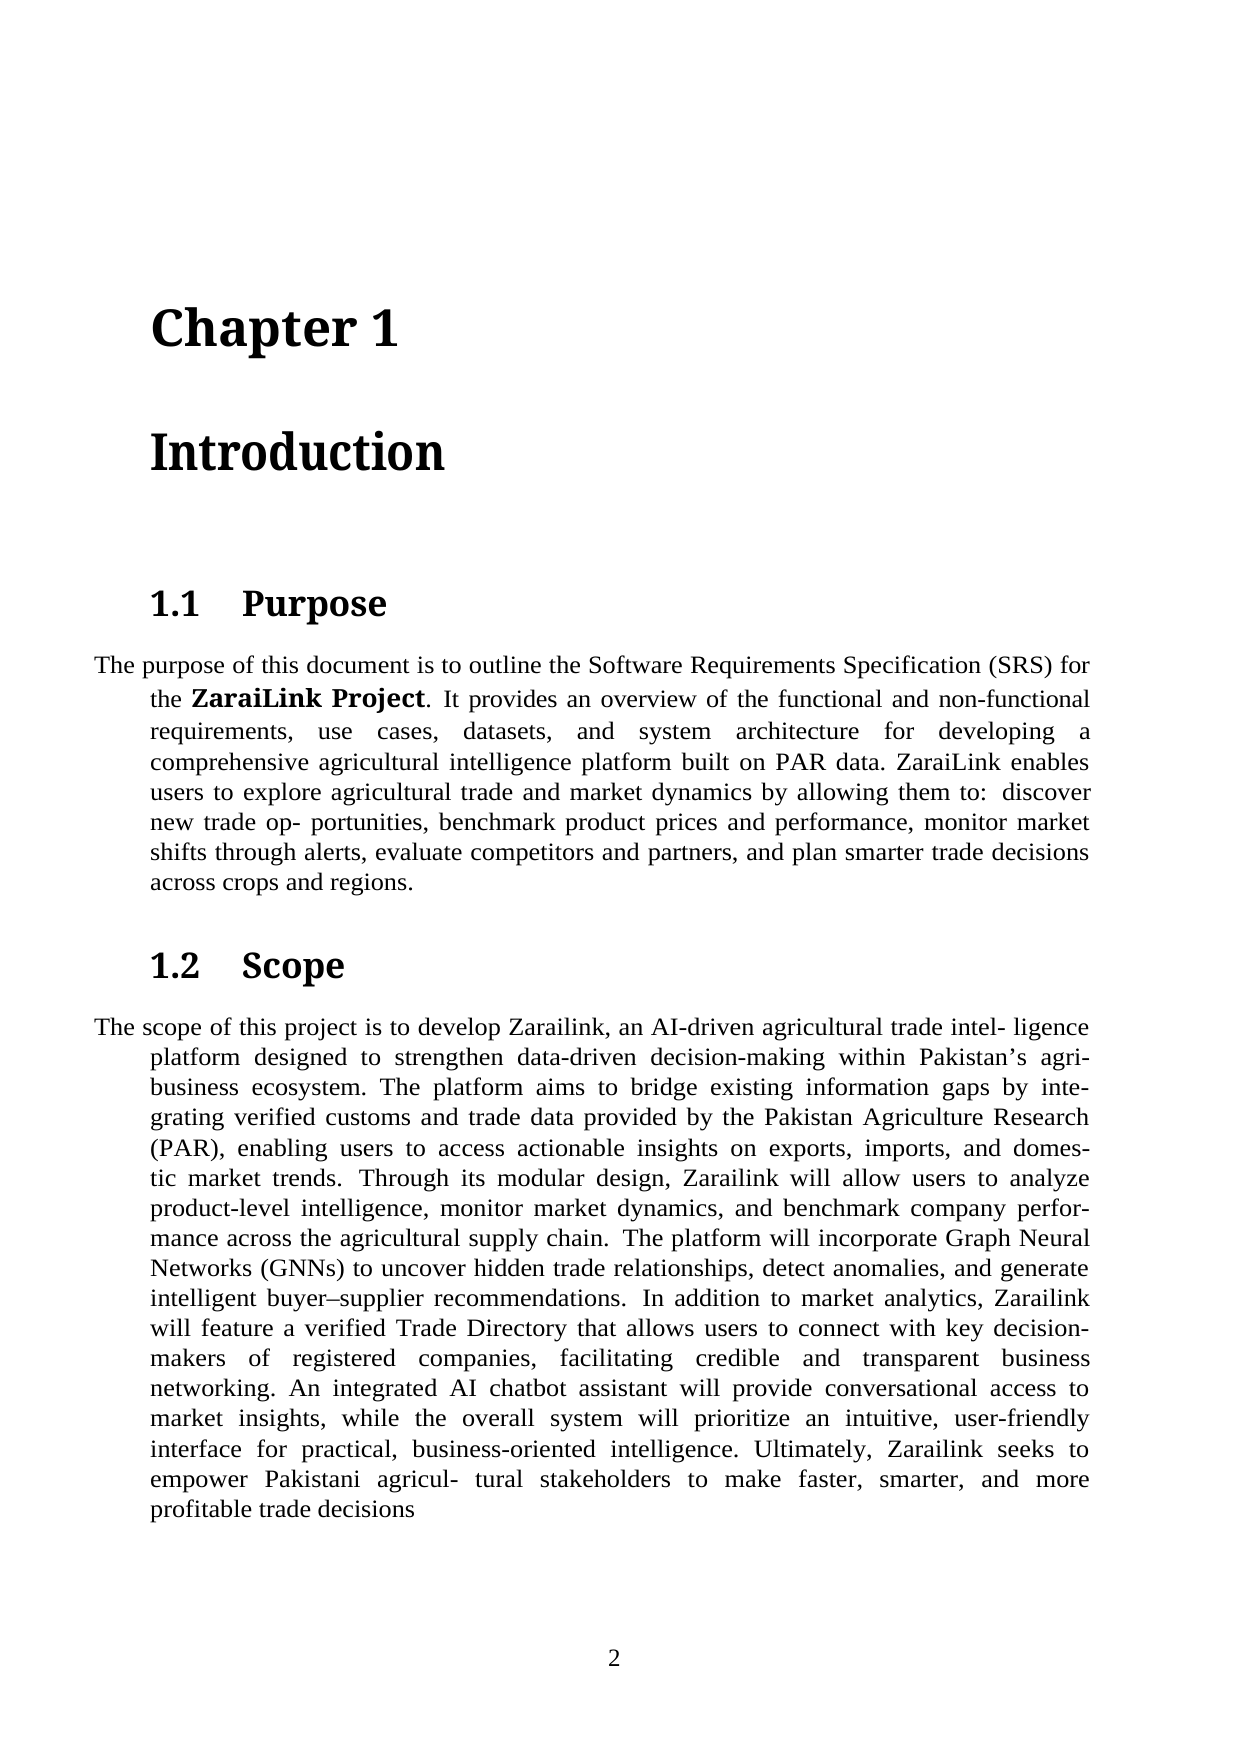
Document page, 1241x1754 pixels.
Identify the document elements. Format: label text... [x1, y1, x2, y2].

text The purpose of this document is to outline the Software Requirements Specification (SRS) for the ZaraiLink Project. It provides an overview of the functional and non-functional requirements, use cases, datasets, and system architecture for developing a comprehensive agricultural intelligence platform built on PAR data. ZaraiLink enables users to explore agricultural trade and market dynamics by allowing them to: discover new trade op- portunities, benchmark product prices and performance, monitor market shifts through alerts, evaluate competitors and partners, and plan smarter trade decisions across crops and regions. [94, 651, 1091, 896]
text Chapter 1 Introduction [150, 292, 572, 485]
subtitle Scope [150, 940, 1122, 988]
subtitle Purpose [150, 579, 1122, 627]
text The scope of this project is to develop Zarailink, an AI-driven agricultural trade intel- ligence platform designed to strengthen data-driven decision-making within Pakistan’s agri-business ecosystem. The platform aims to bridge existing information gaps by inte- grating verified customs and trade data provided by the Pakistan Agriculture Research (PAR), enabling users to access actionable insights on exports, imports, and domes- tic market trends. Through its modular design, Zarailink will allow users to analyze product-level intelligence, monitor market dynamics, and benchmark company perfor- mance across the agricultural supply chain. The platform will incorporate Graph Neural Networks (GNNs) to uncover hidden trade relationships, detect anomalies, and generate intelligent buyer–supplier recommendations. In addition to market analytics, Zarailink will feature a verified Trade Directory that allows users to connect with key decision- makers of registered companies, facilitating credible and transparent business networking. An integrated AI chatbot assistant will provide conversational access to market insights, while the overall system will prioritize an intuitive, user-friendly interface for practical, business-oriented intelligence. Ultimately, Zarailink seeks to empower Pakistani agricul- tural stakeholders to make faster, smarter, and more profitable trade decisions [94, 1012, 1091, 1523]
